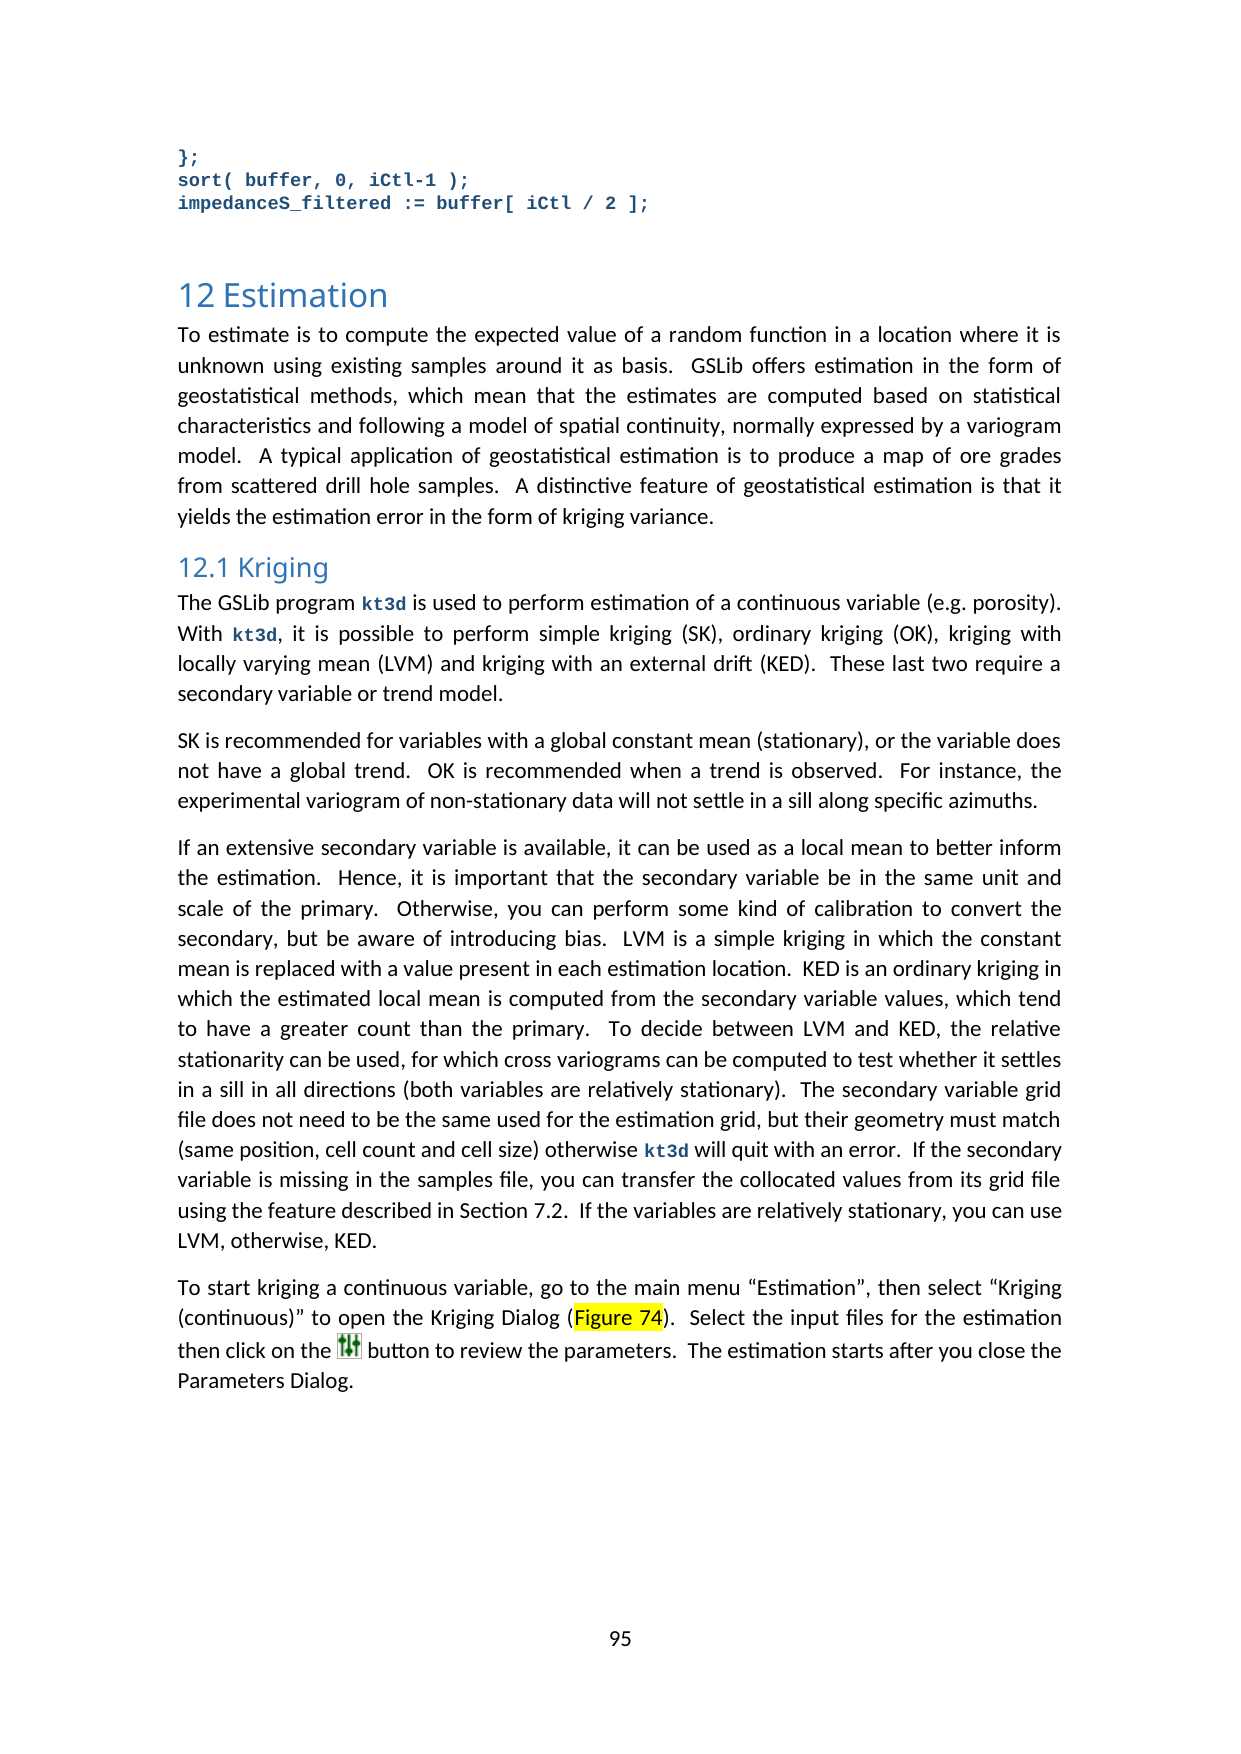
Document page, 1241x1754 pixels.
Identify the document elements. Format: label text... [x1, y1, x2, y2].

text sort( buffer, 0, iCtl-1 ); [177, 171, 1063, 192]
text If an extensive secondary variable is available, it can be used as a local mean to better inform the estimation. Hence, it is important that the secondary variable be in the same unit and scale of the primary. Otherwise, you can perform some kind of calibration to convert the secondary, but be aware of introducing bias. LVM is a simple kriging in which the constant mean is replaced with a value present in each estimation location. KED is an ordinary kriging in which the estimated local mean is computed from the secondary variable values, which tend to have a greater count than the primary. To decide between LVM and KED, the relative stationarity can be used, for which cross variograms can be computed to test whether it settles in a sill in all directions (both variables are relatively stationary). The secondary variable grid file does not need to be the same used for the estimation grid, but their geometry must match (same position, cell count and cell size) otherwise kt3d will quit with an error. If the secondary variable is missing in the samples file, you can transfer the collocated values from its grid file using the feature described in Section 7.2. If the variables are relatively stationary, you can use LVM, otherwise, KED. [177, 833, 1063, 1254]
text SK is recommended for variables with a global constant mean (stationary), or the variable does not have a global trend. OK is recommended when a trend is observed. For instance, the experimental variogram of non-stationary data will not settle in a sill along specific azimuths. [177, 726, 1063, 814]
subtitle Kriging [177, 549, 1063, 586]
subtitle Estimation [177, 272, 1063, 317]
picture [338, 1334, 361, 1358]
text impedanceS_filtered := buffer[ iCtl / 2 ]; [177, 193, 1063, 215]
text }; [177, 148, 1063, 169]
text To start kriging a continuous variable, go to the main menu “Estimation”, then select “Kriging (continuous)” to open the Kriging Dialog (Figure 73). Select the input files for the estimation then click on the button to review the parameters. The estimation starts after you close the Parameters Dialog. [177, 1273, 1063, 1394]
text The GSLib program kt3d is used to perform estimation of a continuous variable (e.g. porosity). With kt3d, it is possible to perform simple kriging (SK), ordinary kriging (OK), kriging with locally varying mean (LVM) and kriging with an external drift (KED). These last two require a secondary variable or trend model. [177, 588, 1063, 707]
text To estimate is to compute the expected value of a random function in a location where it is unknown using existing samples around it as basis. GSLib offers estimation in the form of geostatistical methods, which mean that the estimates are computed based on statistical characteristics and following a model of spatial continuity, normally expressed by a variogram model. A typical application of geostatistical estimation is to produce a map of ore grades from scattered drill hole samples. A distinctive feature of geostatistical estimation is that it yields the estimation error in the form of kriging variance. [177, 321, 1063, 530]
